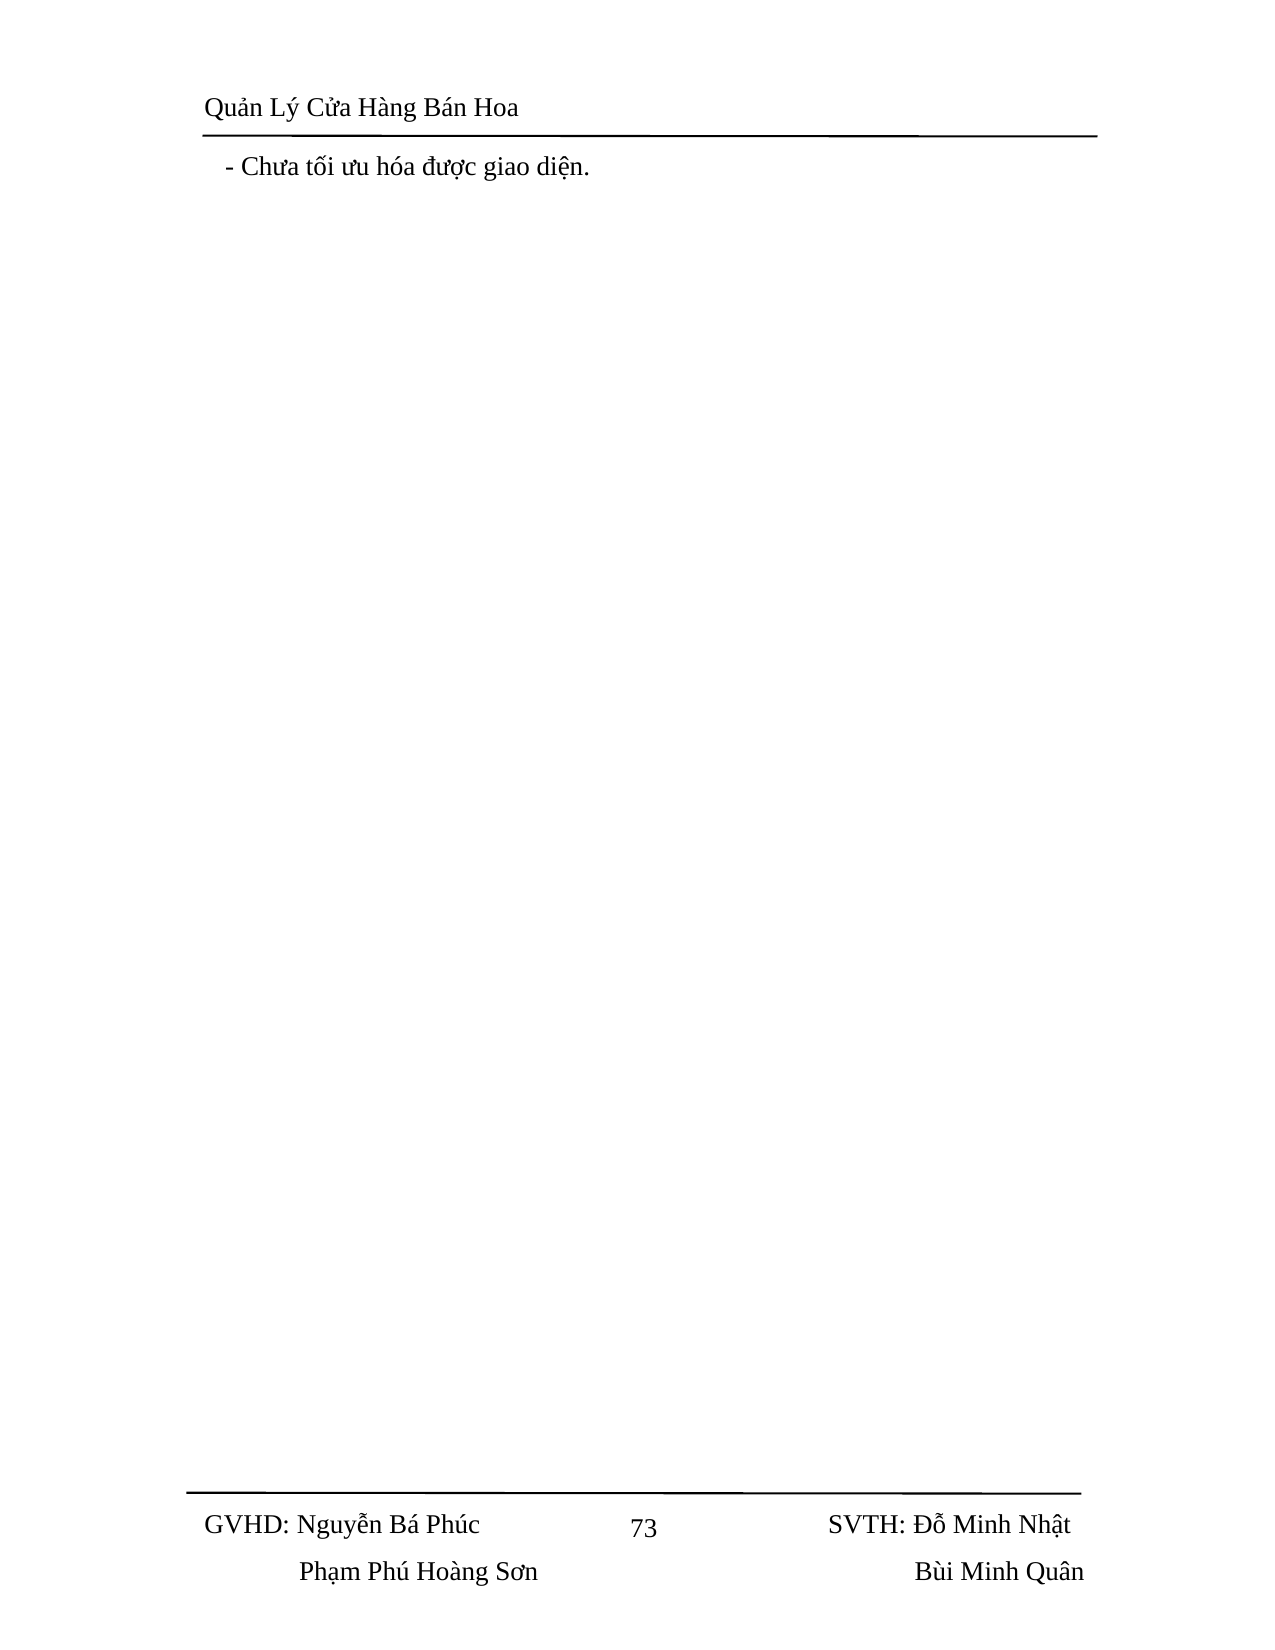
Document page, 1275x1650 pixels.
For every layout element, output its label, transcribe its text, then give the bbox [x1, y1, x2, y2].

text - Chưa tối ưu hóa được giao diện. [150, 150, 1125, 181]
